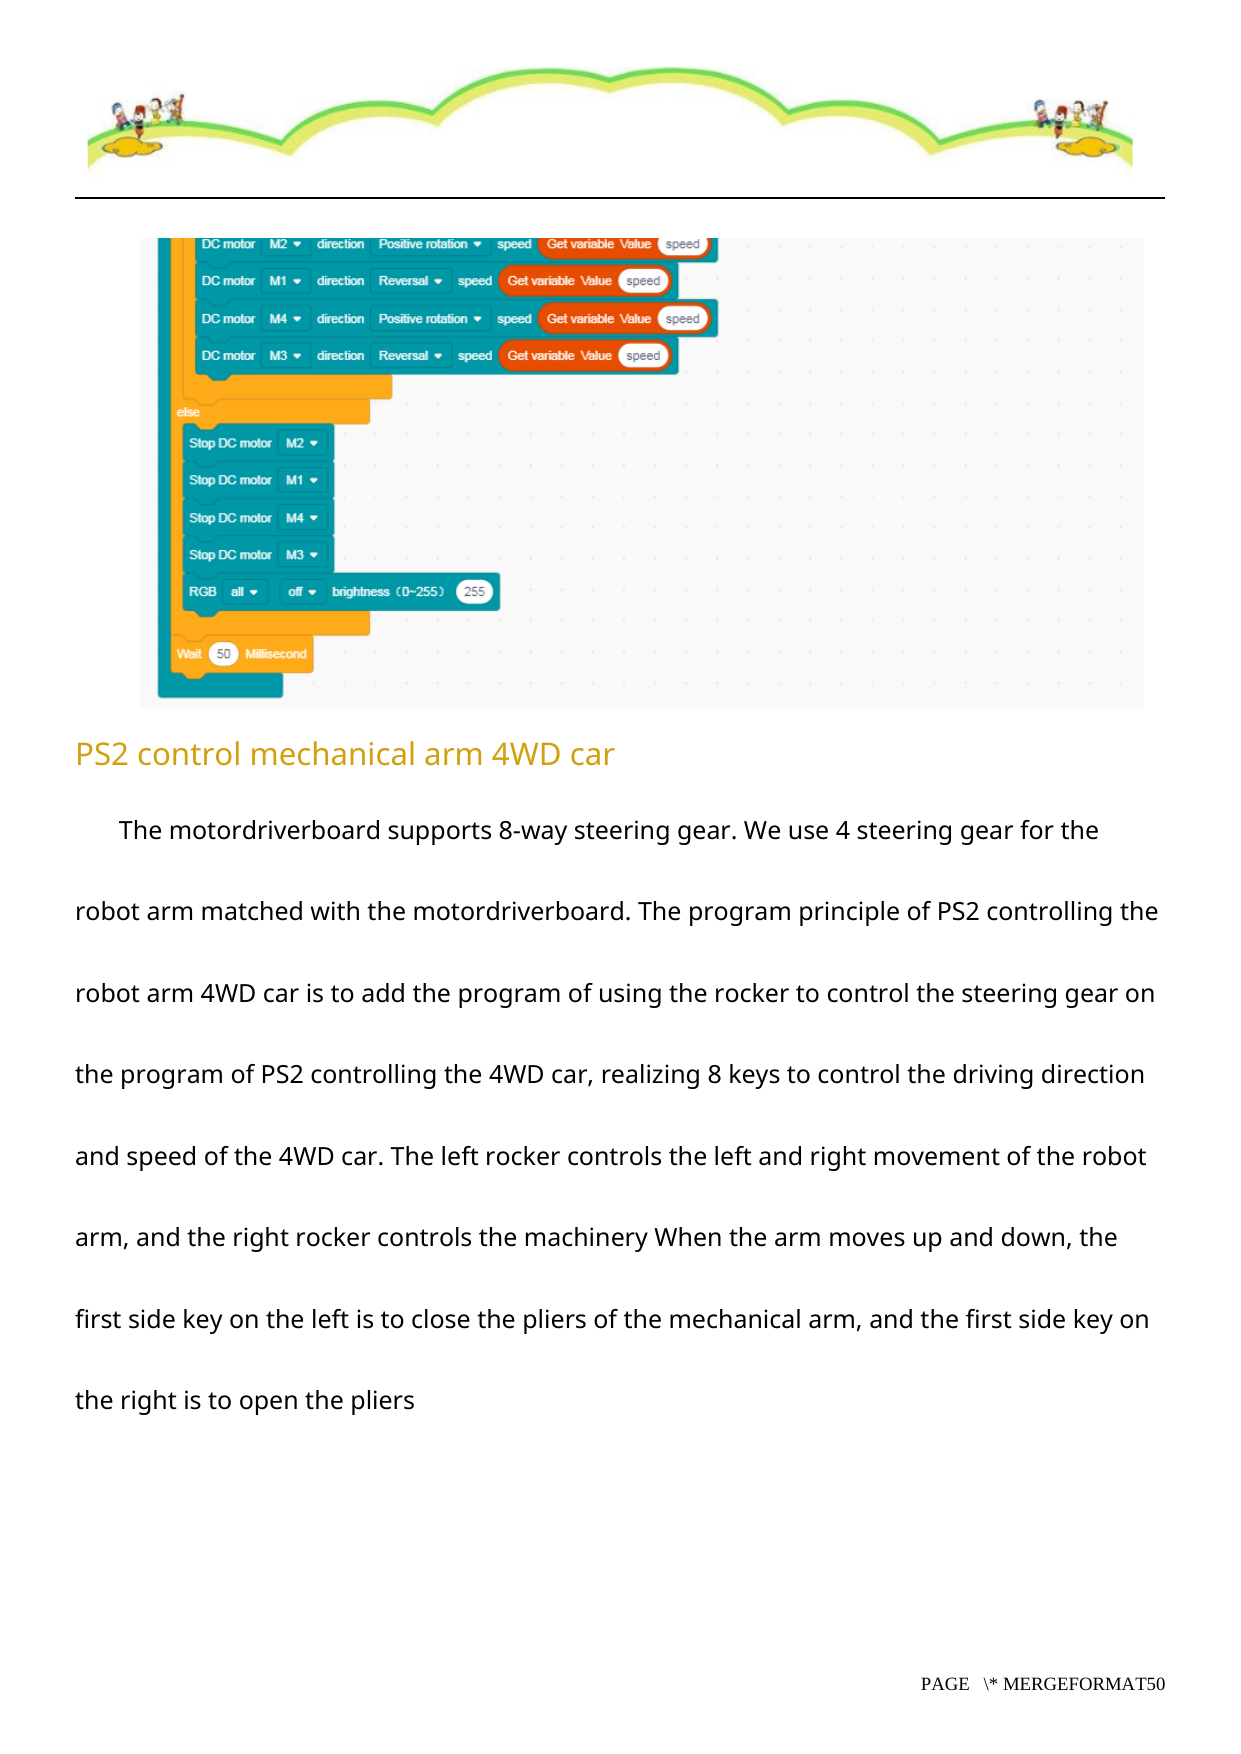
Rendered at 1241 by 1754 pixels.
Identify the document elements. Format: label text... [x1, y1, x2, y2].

picture [140, 238, 1144, 709]
text PS2 control mechanical arm 4WD car [75, 719, 1165, 787]
picture [87, 58, 1134, 181]
text The motordriverboard supports 8-way steering gear. We use 4 steering gear for the robot arm matched with the motordriverboard. The program principle of PS2 controlling the robot arm 4WD car is to add the program of using the rocker to control the steering gear on the program of PS2 controlling the 4WD car, realizing 8 keys to control the driving direction and speed of the 4WD car. The left rocker controls the left and right movement of the robot arm, and the right rocker controls the machinery When the arm moves up and down, the first side key on the left is to close the pliers of the mechanical arm, and the first side key on the right is to open the pliers [75, 796, 1165, 1434]
